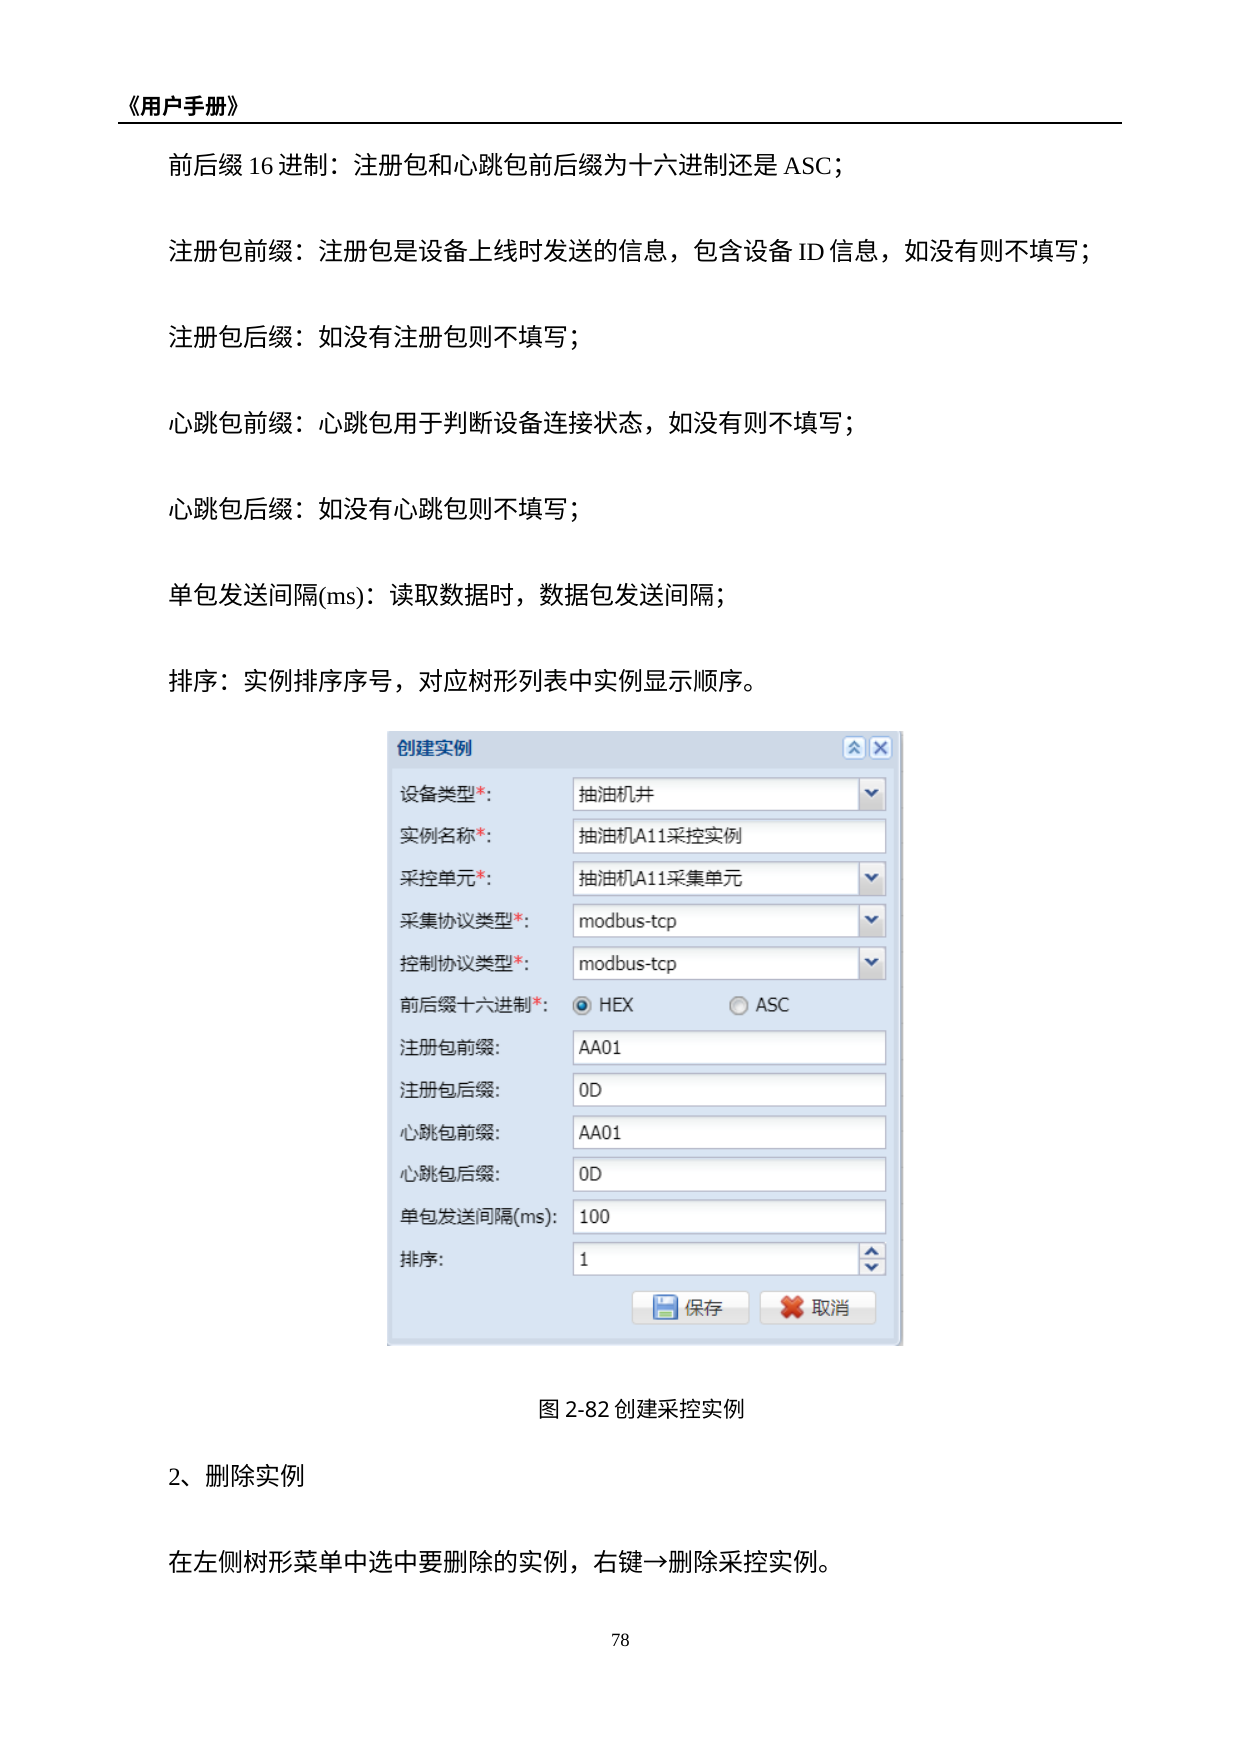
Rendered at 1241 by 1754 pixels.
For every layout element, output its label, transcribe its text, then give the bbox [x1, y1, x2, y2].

text 2、删除实例 [118, 1441, 1122, 1509]
text 单包发送间隔(ms)：读取数据时，数据包发送间隔； [118, 559, 1122, 627]
text 排序：实例排序序号，对应树形列表中实例显示顺序。 [118, 646, 1122, 713]
text 图2-82创建采控实例 [118, 1391, 1122, 1425]
text 心跳包后缀：如没有心跳包则不填写； [118, 473, 1122, 541]
text 前后缀16进制：注册包和心跳包前后缀为十六进制还是ASC； [118, 129, 1122, 197]
picture [387, 731, 904, 1346]
text 注册包前缀：注册包是设备上线时发送的信息，包含设备ID信息，如没有则不填写； [118, 215, 1122, 283]
text 在左侧树形菜单中选中要删除的实例，右键→删除采控实例。 [118, 1527, 1122, 1595]
text 心跳包前缀：心跳包用于判断设备连接状态，如没有则不填写； [118, 387, 1122, 455]
text 注册包后缀：如没有注册包则不填写； [118, 301, 1122, 369]
